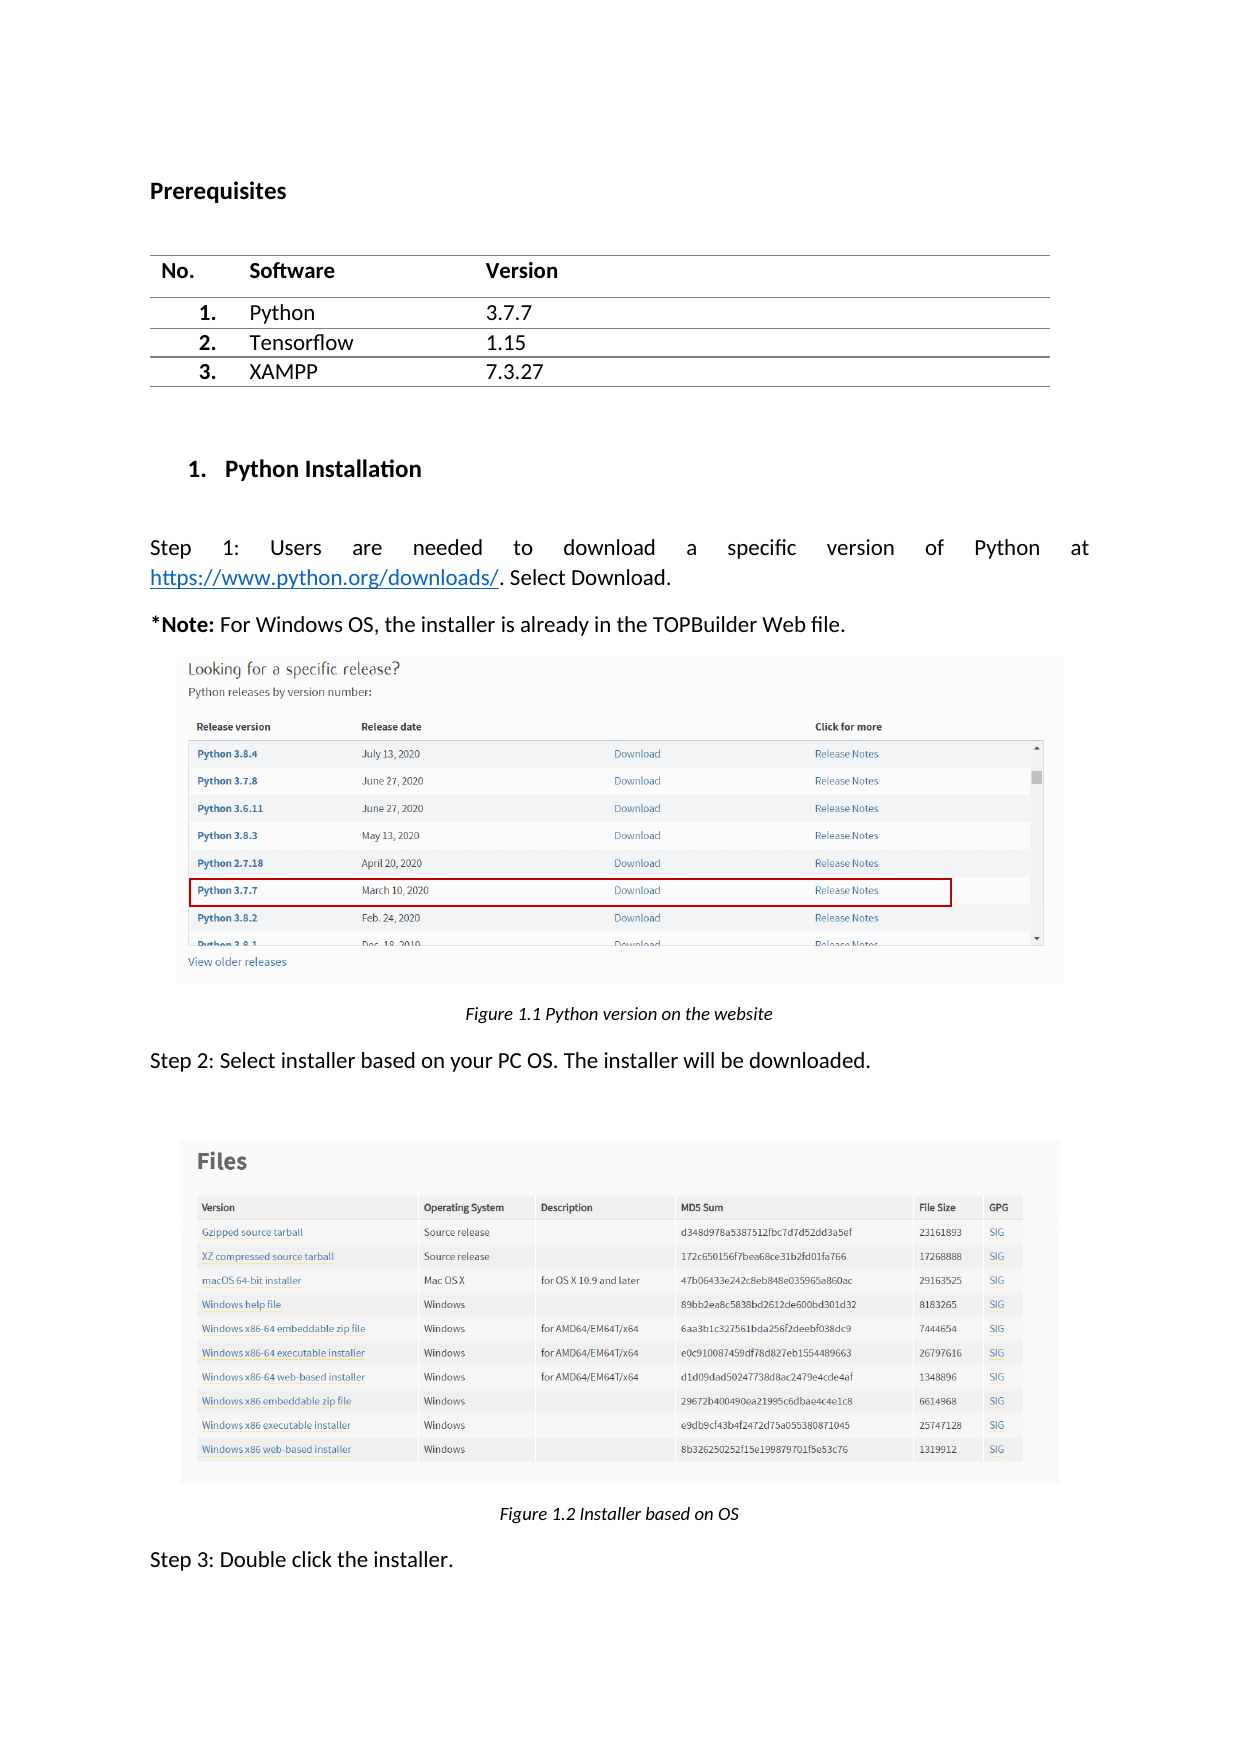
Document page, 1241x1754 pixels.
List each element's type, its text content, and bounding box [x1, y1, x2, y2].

text Step 3: Double click the installer. [150, 1546, 1090, 1573]
table_cell [150, 358, 238, 386]
table_cell 3.7.7 [474, 298, 1050, 327]
table_cell Python [238, 298, 474, 327]
text Figure ‎1.2 Installer based on OS [150, 1502, 1090, 1525]
table_header Software [238, 256, 474, 297]
picture [176, 657, 1064, 984]
table_cell [150, 298, 238, 327]
text Figure ‎1.1 Python version on the website [150, 1002, 1090, 1025]
table_cell Tensorflow [238, 329, 474, 356]
subtitle Python Installation [187, 453, 1090, 484]
table_cell 7.3.27 [474, 358, 1050, 386]
text *Note: For Windows OS, the installer is already in the TOPBuilder Web file. [150, 610, 1090, 638]
table_header Version [474, 256, 1050, 297]
subtitle Prerequisites [150, 175, 1090, 206]
table_cell [150, 329, 238, 356]
table_header No. [150, 256, 238, 297]
text Step 2: Select installer based on your PC OS. The installer will be downloaded. [150, 1046, 1090, 1074]
text Step 1: Users are needed to download a specific version of Python at https://www.python.org/downloads/. Select Download. [150, 533, 1090, 592]
table_cell 1.15 [474, 329, 1050, 356]
table_cell XAMPP [238, 358, 474, 386]
picture [180, 1140, 1060, 1483]
